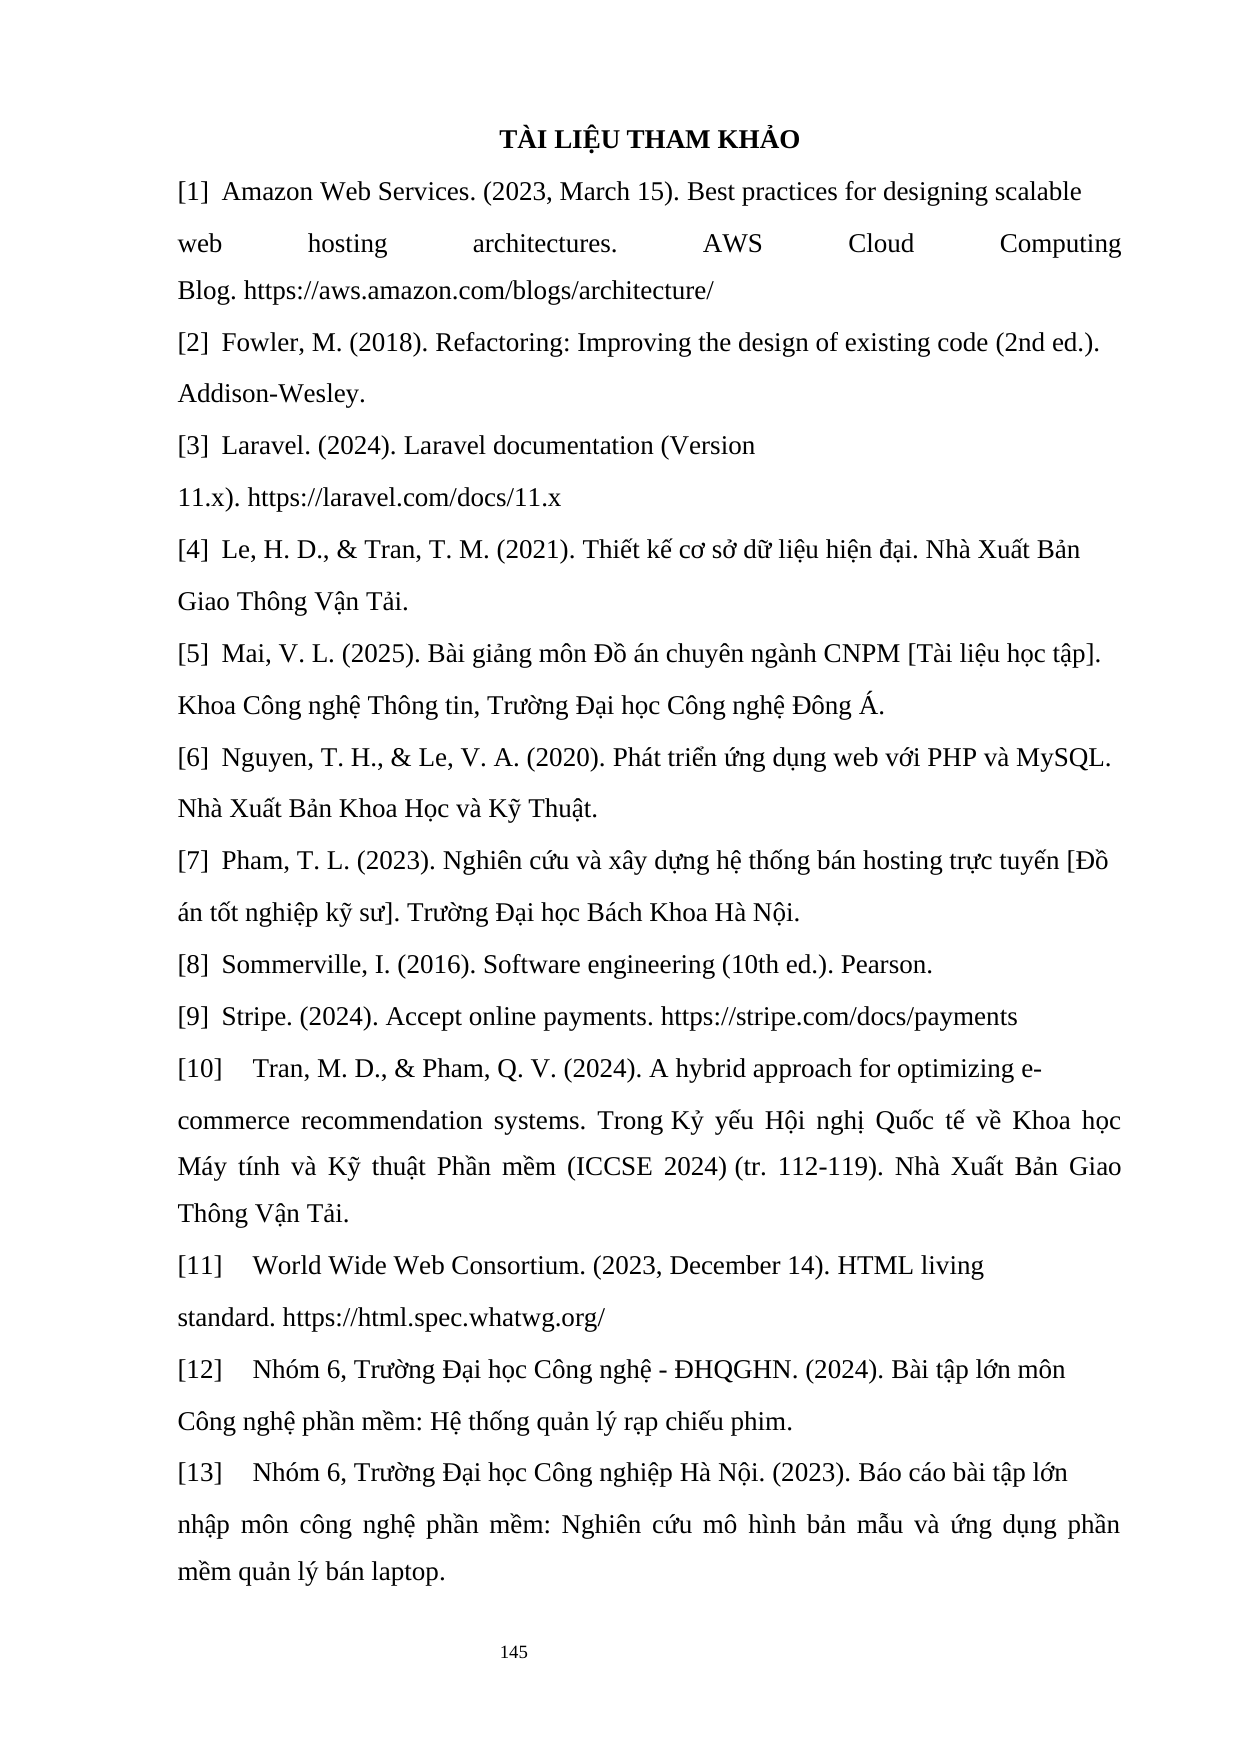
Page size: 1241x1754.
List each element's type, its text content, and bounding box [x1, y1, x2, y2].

list web hosting architectures. AWS Cloud Computing Blog. https://aws.amazon.com/blogs/architecture/ [177, 227, 1122, 305]
list 11.x). https://laravel.com/docs/11.x [177, 481, 1122, 512]
list Nguyen, T. H., & Le, V. A. (2020). Phát triển ứng dụng web với PHP và MySQL. [177, 741, 1122, 772]
list Amazon Web Services. (2023, March 15). Best practices for designing scalable [177, 175, 1122, 206]
list nhập môn công nghệ phần mềm: Nghiên cứu mô hình bản mẫu và ứng dụng phần mềm quản lý bán laptop. [177, 1508, 1122, 1586]
list World Wide Web Consortium. (2023, December 14). HTML living [177, 1249, 1122, 1280]
list Le, H. D., & Tran, T. M. (2021). Thiết kế cơ sở dữ liệu hiện đại. Nhà Xuất Bản [177, 533, 1122, 564]
list Nhà Xuất Bản Khoa Học và Kỹ Thuật. [177, 792, 1122, 824]
list Fowler, M. (2018). Refactoring: Improving the design of existing code (2nd ed.). [177, 326, 1122, 357]
subtitle TÀI LIỆU THAM KHẢO [177, 123, 1122, 154]
list commerce recommendation systems. Trong Kỷ yếu Hội nghị Quốc tế về Khoa học Máy tính và Kỹ thuật Phần mềm (ICCSE 2024) (tr. 112-119). Nhà Xuất Bản Giao Thông Vận Tải. [177, 1104, 1122, 1228]
list Laravel. (2024). Laravel documentation (Version [177, 429, 1122, 461]
list standard. https://html.spec.whatwg.org/ [177, 1301, 1122, 1332]
list Giao Thông Vận Tải. [177, 585, 1122, 616]
list Pham, T. L. (2023). Nghiên cứu và xây dựng hệ thống bán hosting trực tuyến [Đồ [177, 844, 1122, 876]
list án tốt nghiệp kỹ sư]. Trường Đại học Bách Khoa Hà Nội. [177, 896, 1122, 927]
list Addison-Wesley. [177, 377, 1122, 409]
list Sommerville, I. (2016). Software engineering (10th ed.). Pearson. [177, 948, 1122, 979]
list Công nghệ phần mềm: Hệ thống quản lý rạp chiếu phim. [177, 1404, 1122, 1436]
list Mai, V. L. (2025). Bài giảng môn Đồ án chuyên ngành CNPM [Tài liệu học tập]. [177, 637, 1122, 668]
list Stripe. (2024). Accept online payments. https://stripe.com/docs/payments [177, 1000, 1122, 1031]
list Tran, M. D., & Pham, Q. V. (2024). A hybrid approach for optimizing e- [177, 1052, 1122, 1083]
list Nhóm 6, Trường Đại học Công nghiệp Hà Nội. (2023). Báo cáo bài tập lớn [177, 1456, 1122, 1488]
list Nhóm 6, Trường Đại học Công nghệ - ĐHQGHN. (2024). Bài tập lớn môn [177, 1353, 1122, 1384]
list Khoa Công nghệ Thông tin, Trường Đại học Công nghệ Đông Á. [177, 689, 1122, 720]
